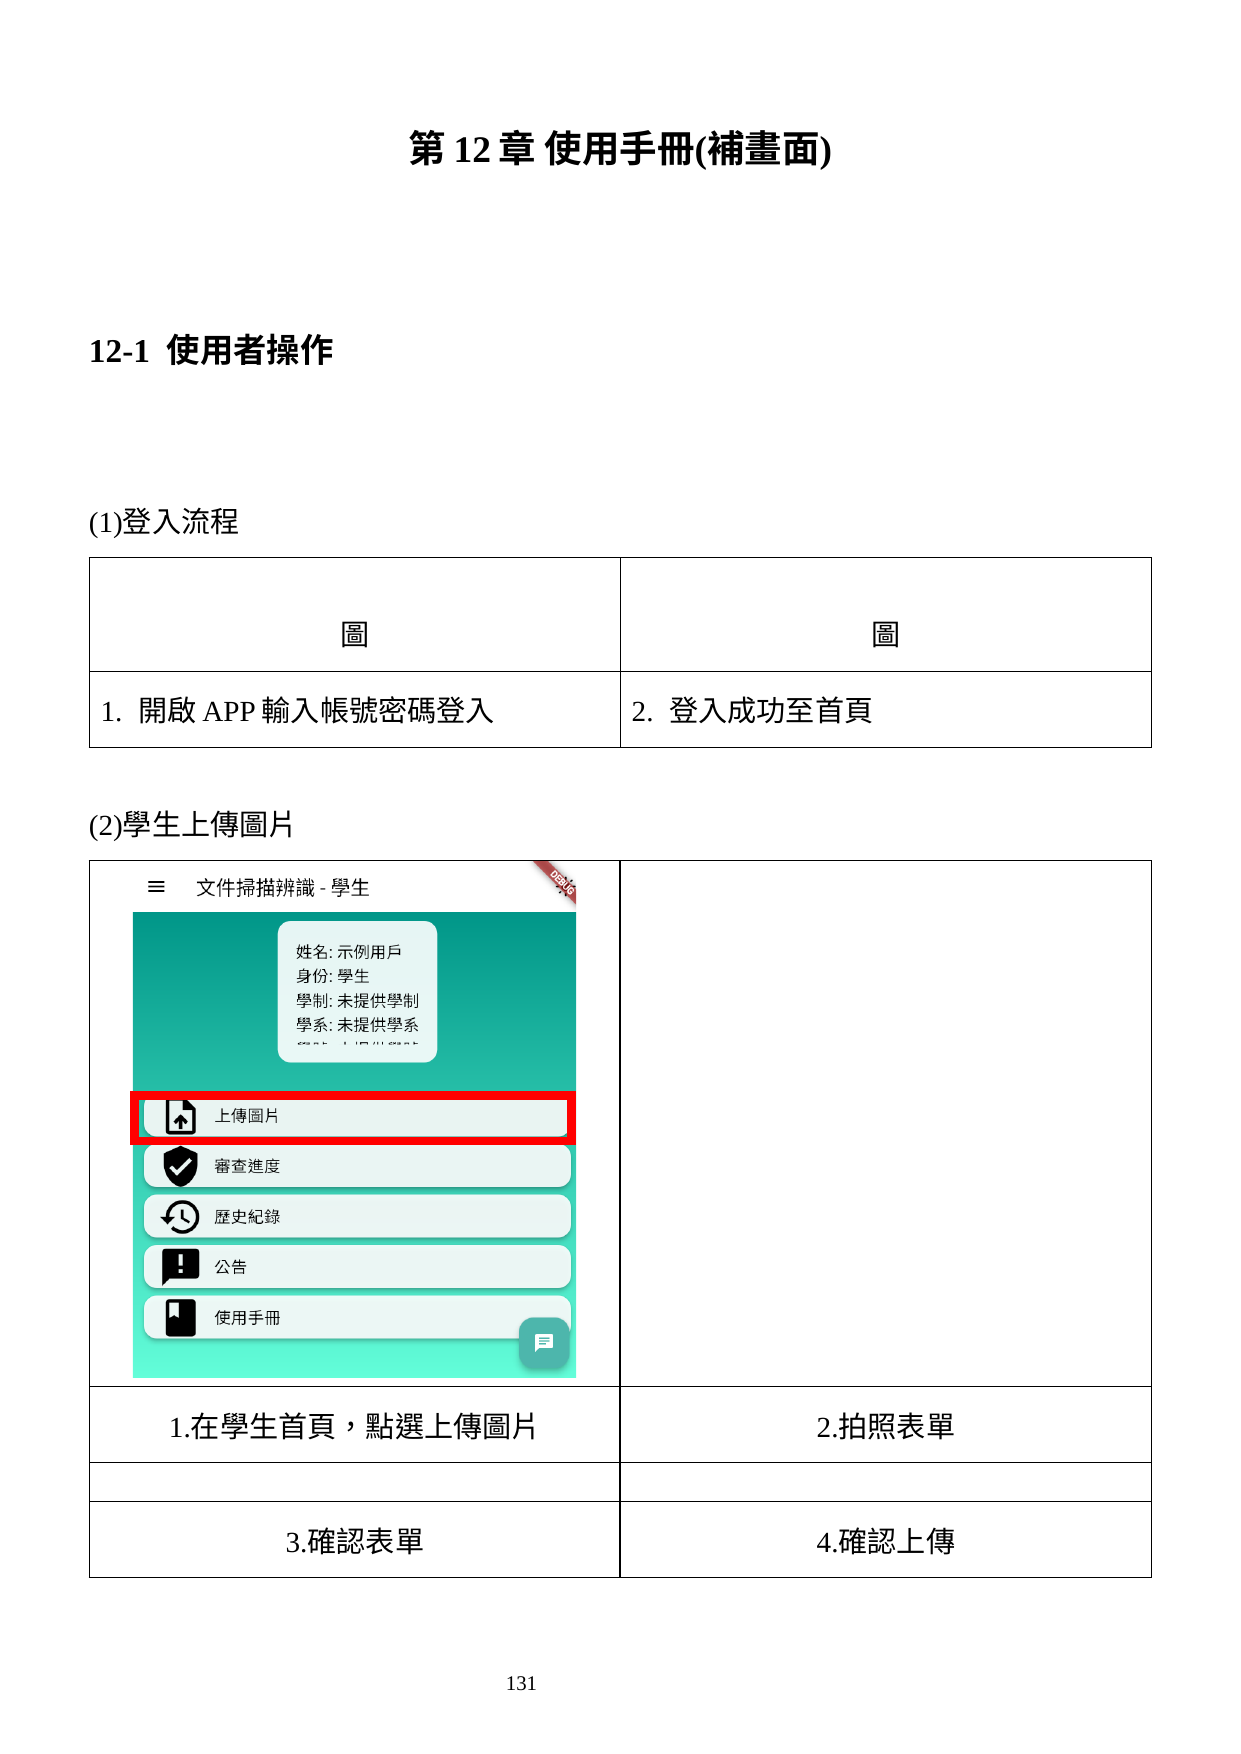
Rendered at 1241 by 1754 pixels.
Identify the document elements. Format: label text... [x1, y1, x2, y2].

picture [139, 1100, 567, 1137]
table_header [90, 861, 619, 1386]
table_cell [90, 1463, 619, 1501]
table_header 圖 [90, 558, 620, 671]
table_cell 3.確認表單 [90, 1502, 619, 1577]
table_header [621, 861, 1151, 1386]
subtitle 12-1 使用者操作 [89, 311, 1152, 386]
picture [132, 861, 577, 1378]
text (2)學生上傳圖片 [89, 785, 1152, 860]
table_cell 開啟APP輸入帳號密碼登入 [90, 672, 620, 747]
table_header 圖 [621, 558, 1151, 671]
table_cell [621, 1463, 1151, 1501]
table_cell 1.在學生首頁，點選上傳圖片 [90, 1387, 619, 1462]
table_cell 2.拍照表單 [621, 1387, 1151, 1462]
subtitle 第12章 使用手冊(補畫面) [89, 108, 1152, 183]
text (1)登入流程 [89, 482, 1152, 557]
table_cell 登入成功至首頁 [621, 672, 1151, 747]
table_cell 4.確認上傳 [621, 1502, 1151, 1577]
